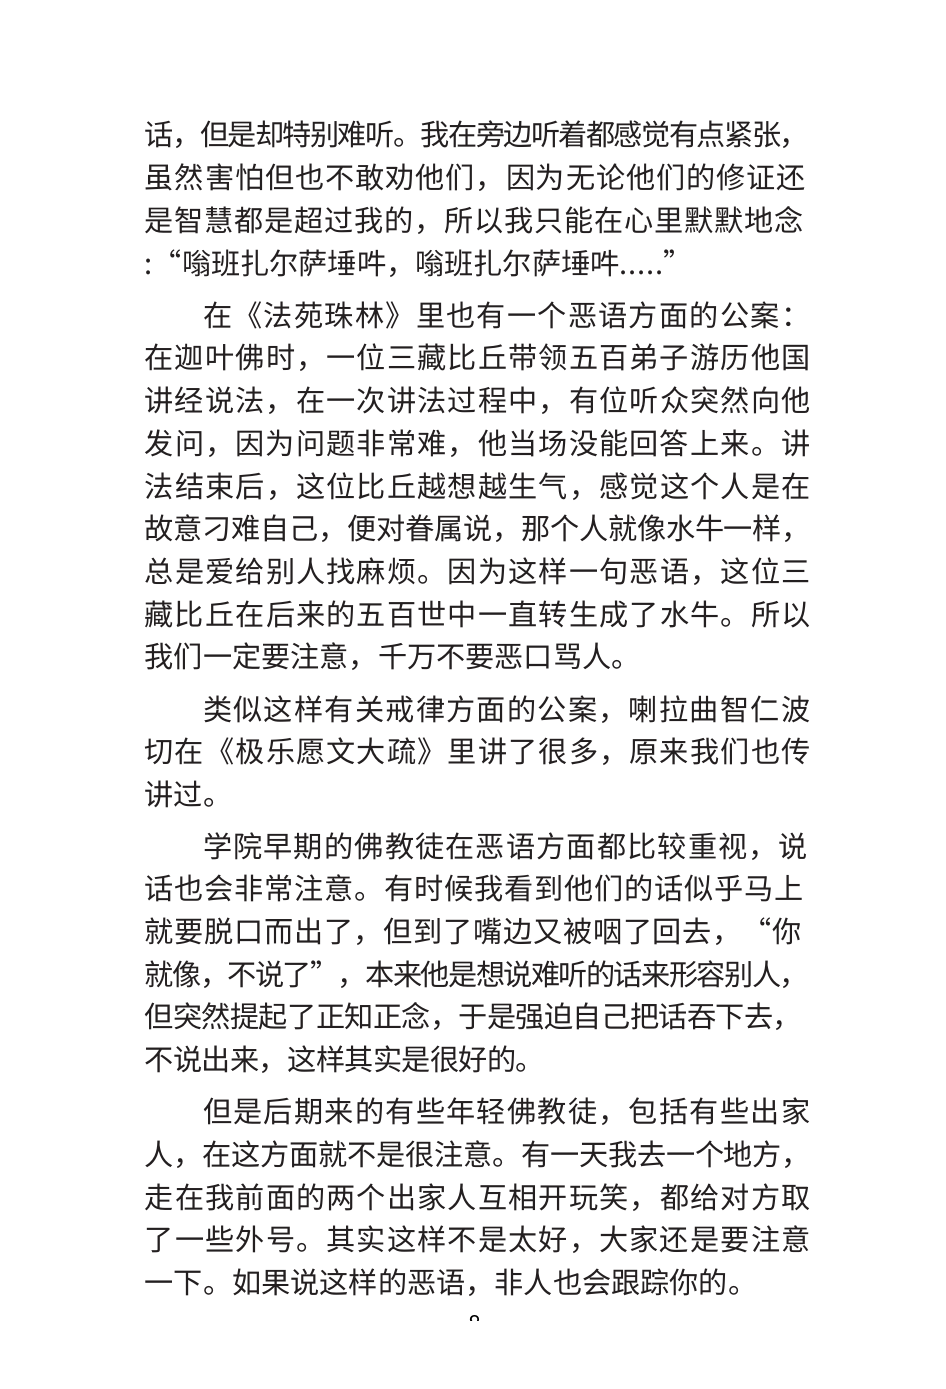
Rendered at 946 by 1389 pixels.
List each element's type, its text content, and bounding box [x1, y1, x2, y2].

text :“嗡班扎尔萨埵吽，嗡班扎尔萨埵吽 ” [144, 240, 835, 283]
text 类似这样有关戒律方面的公案，喇拉曲智仁波切在《极乐愿文大疏》里讲了很多，原来我们也传讲过。 [144, 686, 811, 814]
text 在《法苑珠林》里也有一个恶语方面的公案： 在迦叶佛时，一位三藏比丘带领五百弟子游历他国讲经说法，在一次讲法过程中，有位听众突然向他发问，因为问题非常难，他当场没能回答上来。讲法结束后，这位比丘越想越生气，感觉这个人是在故意刁难自己，便对眷属说，那个人就像水牛一样， 总是爱给别人找麻烦。因为这样一句恶语，这位三藏比丘在后来的五百世中一直转生成了水牛。所以我们一定要注意，千万不要恶口骂人。 [144, 292, 811, 676]
text 话，但是却特别难听。我在旁边听着都感觉有点紧张， 虽然害怕但也不敢劝他们，因为无论他们的修证还是智慧都是超过我的，所以我只能在心里默默地念 [144, 112, 825, 240]
text 但是后期来的有些年轻佛教徒，包括有些出家人，在这方面就不是很注意。有一天我去一个地方， 走在我前面的两个出家人互相开玩笑，都给对方取了一些外号。其实这样不是太好，大家还是要注意一下。如果说这样的恶语，非人也会跟踪你的。 [144, 1089, 811, 1302]
text 学院早期的佛教徒在恶语方面都比较重视，说话也会非常注意。有时候我看到他们的话似乎马上就要脱口而出了，但到了嘴边又被咽了回去，“你就像，不说了”，本来他是想说难听的话来形容别人， 但突然提起了正知正念，于是强迫自己把话吞下去， 不说出来，这样其实是很好的。 [144, 823, 825, 1079]
